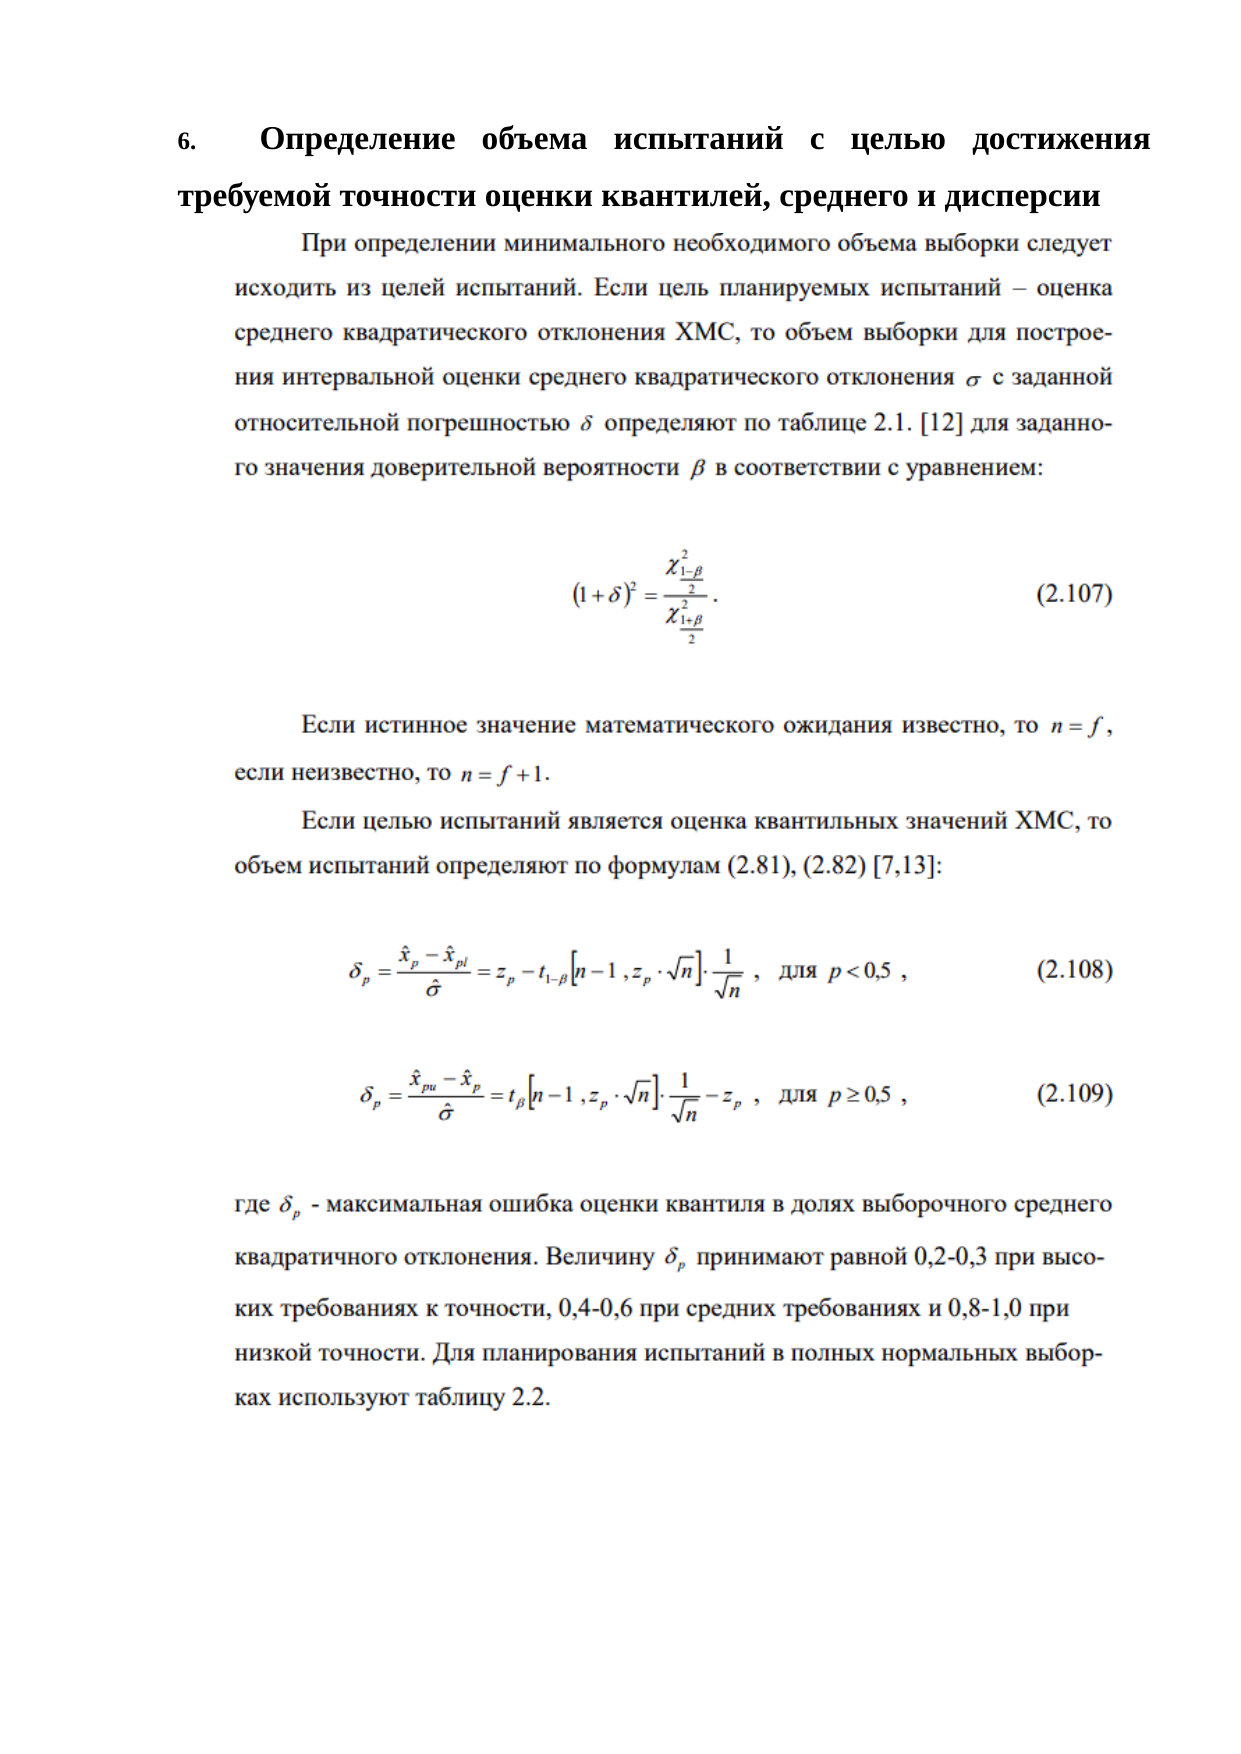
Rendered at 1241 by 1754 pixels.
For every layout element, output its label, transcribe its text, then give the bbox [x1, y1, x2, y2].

list Определение объема испытаний с целью достижения требуемой точности оценки квантилей, среднего и дисперсии [177, 118, 1152, 214]
picture [177, 233, 1152, 1461]
